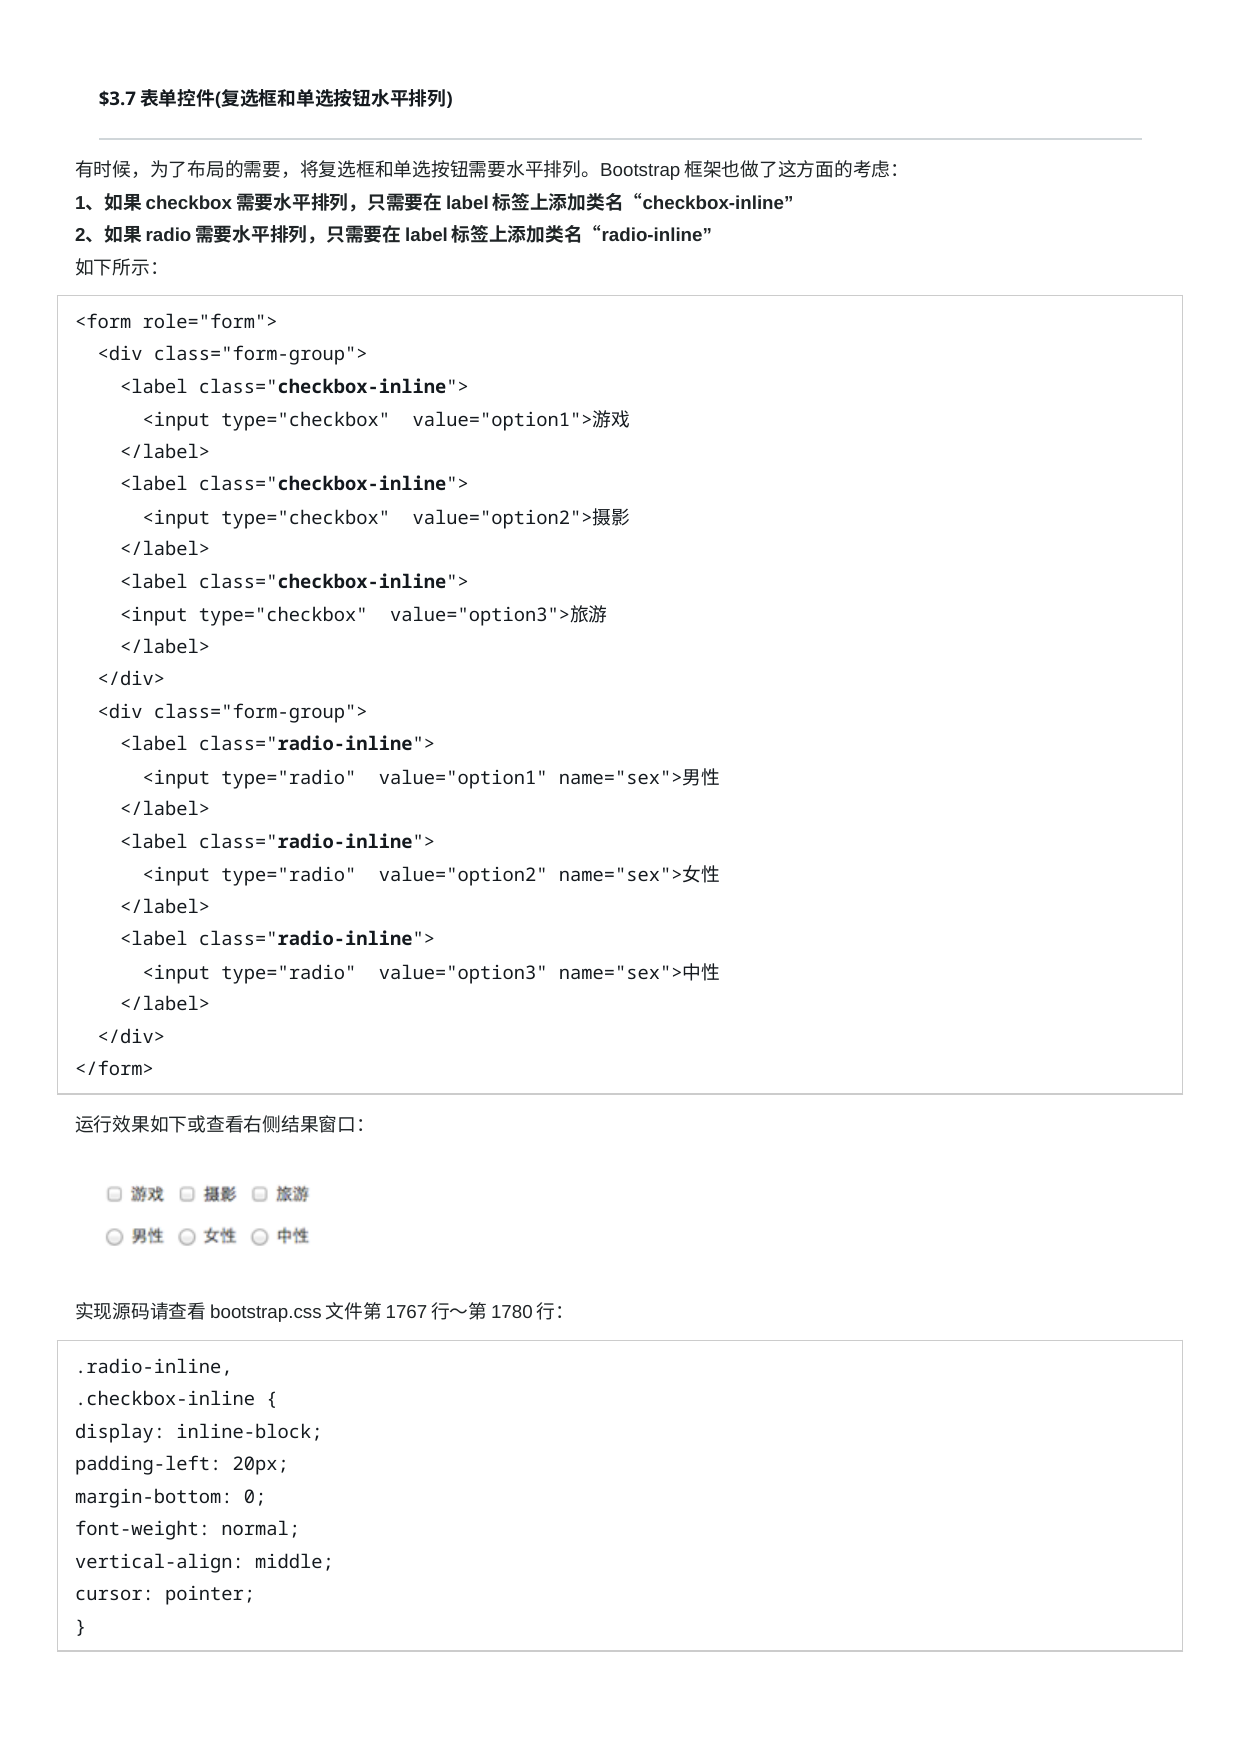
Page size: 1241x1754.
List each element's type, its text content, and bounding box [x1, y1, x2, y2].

text <input type="radio" value="option2" name="sex">女性 [75, 857, 1165, 890]
text </label> [75, 987, 1165, 1020]
text <input type="checkbox" value="option3">旅游 [75, 597, 1165, 630]
text .radio-inline, [58, 1341, 1182, 1382]
text 有时候，为了布局的需要，将复选框和单选按钮需要水平排列。Bootstrap框架也做了这方面的考虑： 1、如果checkbox需要水平排列，只需要在label标签上添加类名“checkbox-inline” 2、如果radio需要水平排列，只需要在label标签上添加类名“radio-inline” 如下所示： [75, 152, 1165, 282]
text vertical-align: middle; [75, 1544, 1165, 1577]
text <form role="form"> [58, 296, 1182, 337]
text <label class="checkbox-inline"> [75, 370, 1165, 402]
text 实现源码请查看bootstrap.css文件第1767行～第1780行： [75, 1294, 1165, 1327]
text <input type="radio" value="option1" name="sex">男性 [75, 760, 1165, 792]
text <label class="checkbox-inline"> [75, 467, 1165, 500]
picture [75, 1163, 375, 1271]
text </div> [75, 662, 1165, 695]
text display: inline-block; [75, 1414, 1165, 1447]
text <div class="form-group"> [75, 337, 1165, 370]
text </div> [75, 1020, 1165, 1042]
text font-weight: normal; [75, 1512, 1165, 1544]
text </label> [75, 630, 1165, 662]
text </label> [75, 532, 1165, 565]
text </label> [75, 890, 1165, 922]
text <div class="form-group"> [75, 695, 1165, 727]
text margin-bottom: 0; [75, 1479, 1165, 1512]
subtitle $3.7表单控件(复选框和单选按钮水平排列) [98, 81, 1142, 140]
text </label> [75, 435, 1165, 467]
text </label> [75, 792, 1165, 825]
text .checkbox-inline { [75, 1382, 1165, 1414]
text <label class="checkbox-inline"> [75, 565, 1165, 597]
text <label class="radio-inline"> [75, 922, 1165, 955]
text <label class="radio-inline"> [75, 727, 1165, 760]
text cursor: pointer; [75, 1577, 1165, 1599]
text } [58, 1599, 1182, 1650]
text <input type="checkbox" value="option2">摄影 [75, 500, 1165, 532]
text </form> [58, 1042, 1182, 1093]
text <input type="radio" value="option3" name="sex">中性 [75, 955, 1165, 987]
text 运行效果如下或查看右侧结果窗口： [75, 1107, 1165, 1139]
text <label class="radio-inline"> [75, 825, 1165, 857]
text padding-left: 20px; [75, 1447, 1165, 1479]
text <input type="checkbox" value="option1">游戏 [75, 402, 1165, 435]
